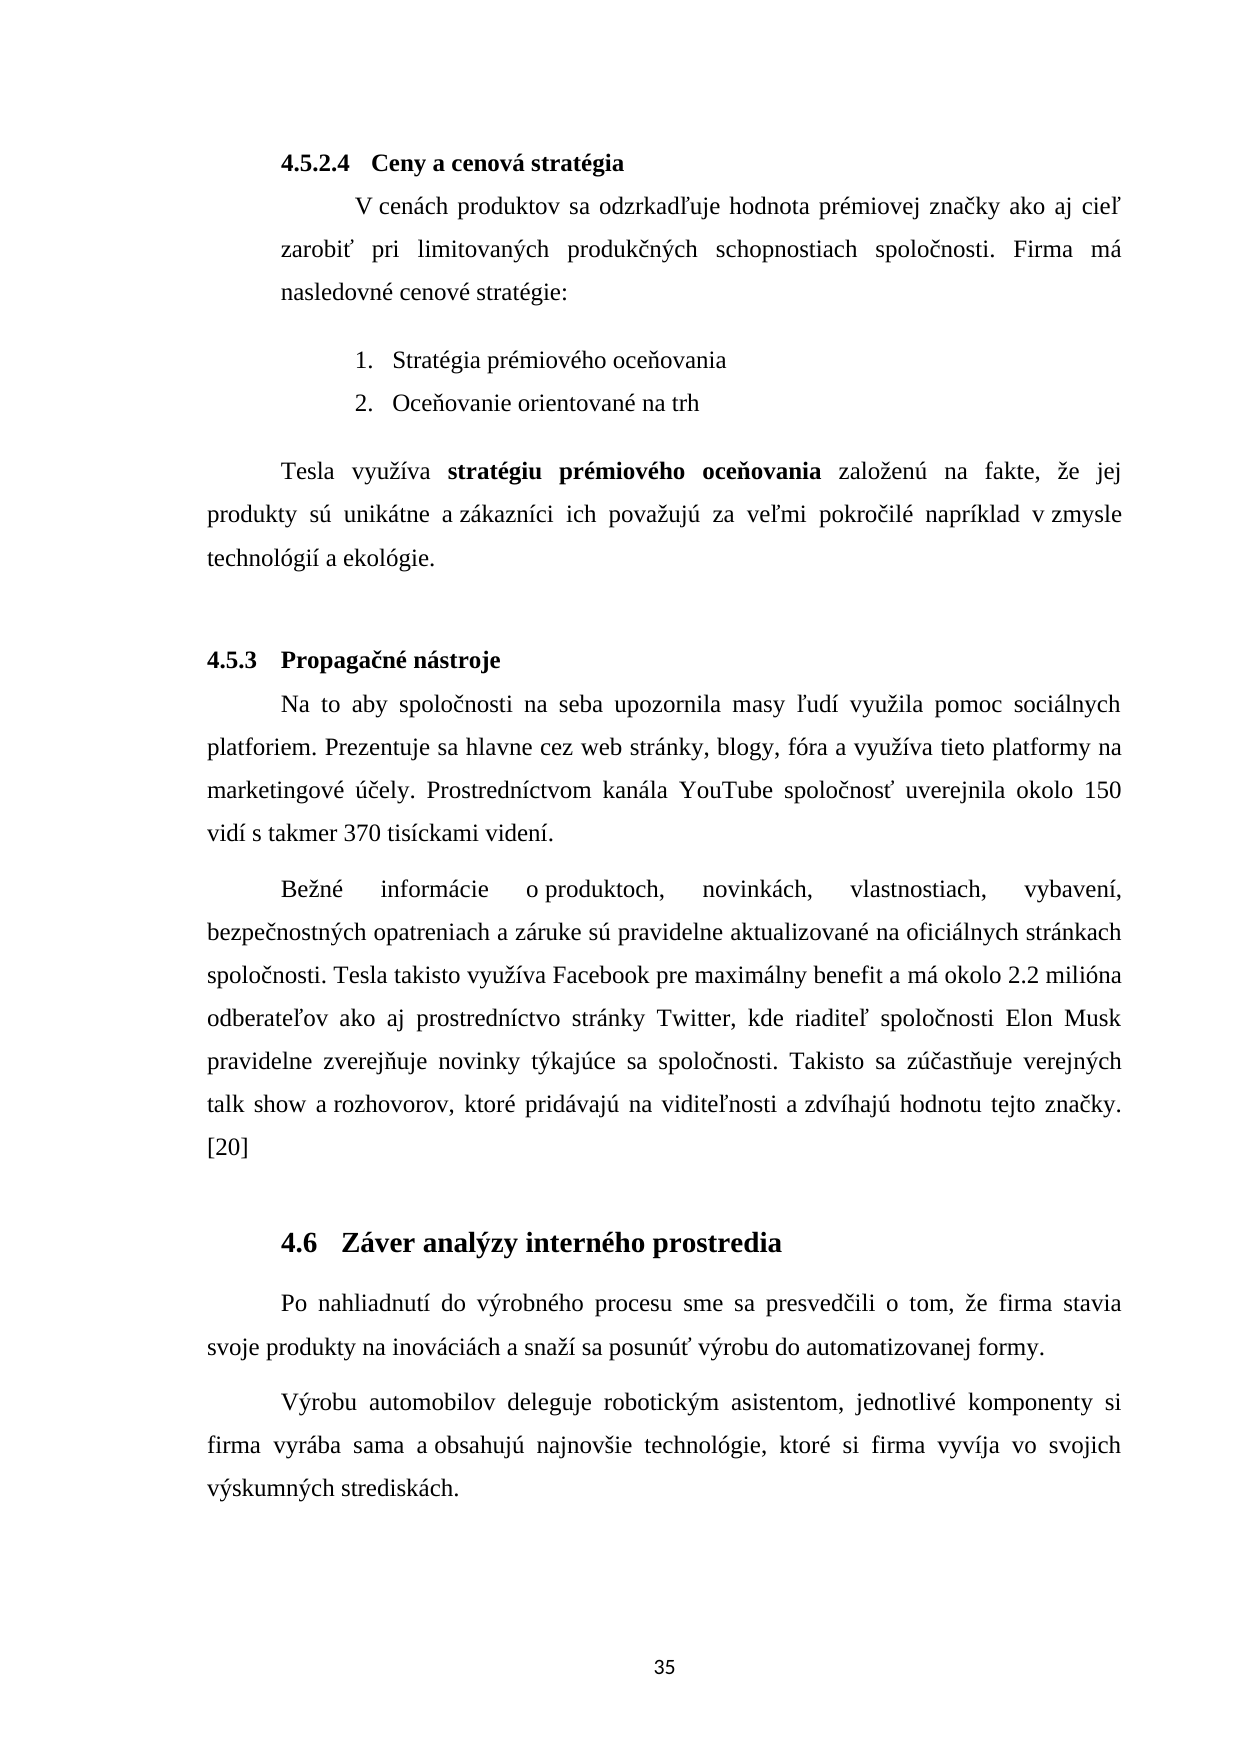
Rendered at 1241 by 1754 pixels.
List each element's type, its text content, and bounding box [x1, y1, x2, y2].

text Tesla využíva stratégiu prémiového oceňovania založenú na fakte, že jej produkty sú unikátne a zákazníci ich považujú za veľmi pokročilé napríklad v zmysle technológií a ekológie. [207, 456, 1122, 571]
text V cenách produktov sa odzrkadľuje hodnota prémiovej značky ako aj cieľ zarobiť pri limitovaných produkčných schopnostiach spoločnosti. Firma má nasledovné cenové stratégie: [281, 191, 1122, 306]
text Po nahliadnutí do výrobného procesu sme sa presvedčili o tom, že firma stavia svoje produkty na inováciách a snaží sa posunúť výrobu do automatizovanej formy. [207, 1288, 1122, 1360]
subtitle Záver analýzy interného prostredia [281, 1226, 1122, 1259]
text Na to aby spoločnosti na seba upozornila masy ľudí využila pomoc sociálnych platforiem. Prezentuje sa hlavne cez web stránky, blogy, fóra a využíva tieto platformy na marketingové účely. Prostredníctvom kanála YouTube spoločnosť uverejnila okolo 150 vidí s takmer 370 tisíckami videní. [207, 689, 1122, 847]
list Oceňovanie orientované na trh [354, 388, 1122, 417]
text Výrobu automobilov deleguje robotickým asistentom, jednotlivé komponenty si firma vyrába sama a obsahujú najnovšie technológie, ktoré si firma vyvíja vo svojich výskumných strediskách. [207, 1387, 1122, 1502]
text Bežné informácie o produktoch, novinkách, vlastnostiach, vybavení, bezpečnostných opatreniach a záruke sú pravidelne aktualizované na oficiálnych stránkach spoločnosti. Tesla takisto využíva Facebook pre maximálny benefit a má okolo 2.2 milióna odberateľov ako aj prostredníctvo stránky Twitter, kde riaditeľ spoločnosti Elon Musk pravidelne zverejňuje novinky týkajúce sa spoločnosti. Takisto sa zúčastňuje verejných talk show a rozhovorov, ktoré pridávajú na viditeľnosti a zdvíhajú hodnotu tejto značky. [207, 874, 1122, 1161]
subtitle Propagačné nástroje [207, 646, 1122, 674]
list Stratégia prémiového oceňovania [354, 345, 1122, 374]
subtitle Ceny a cenová stratégia [281, 148, 1122, 176]
